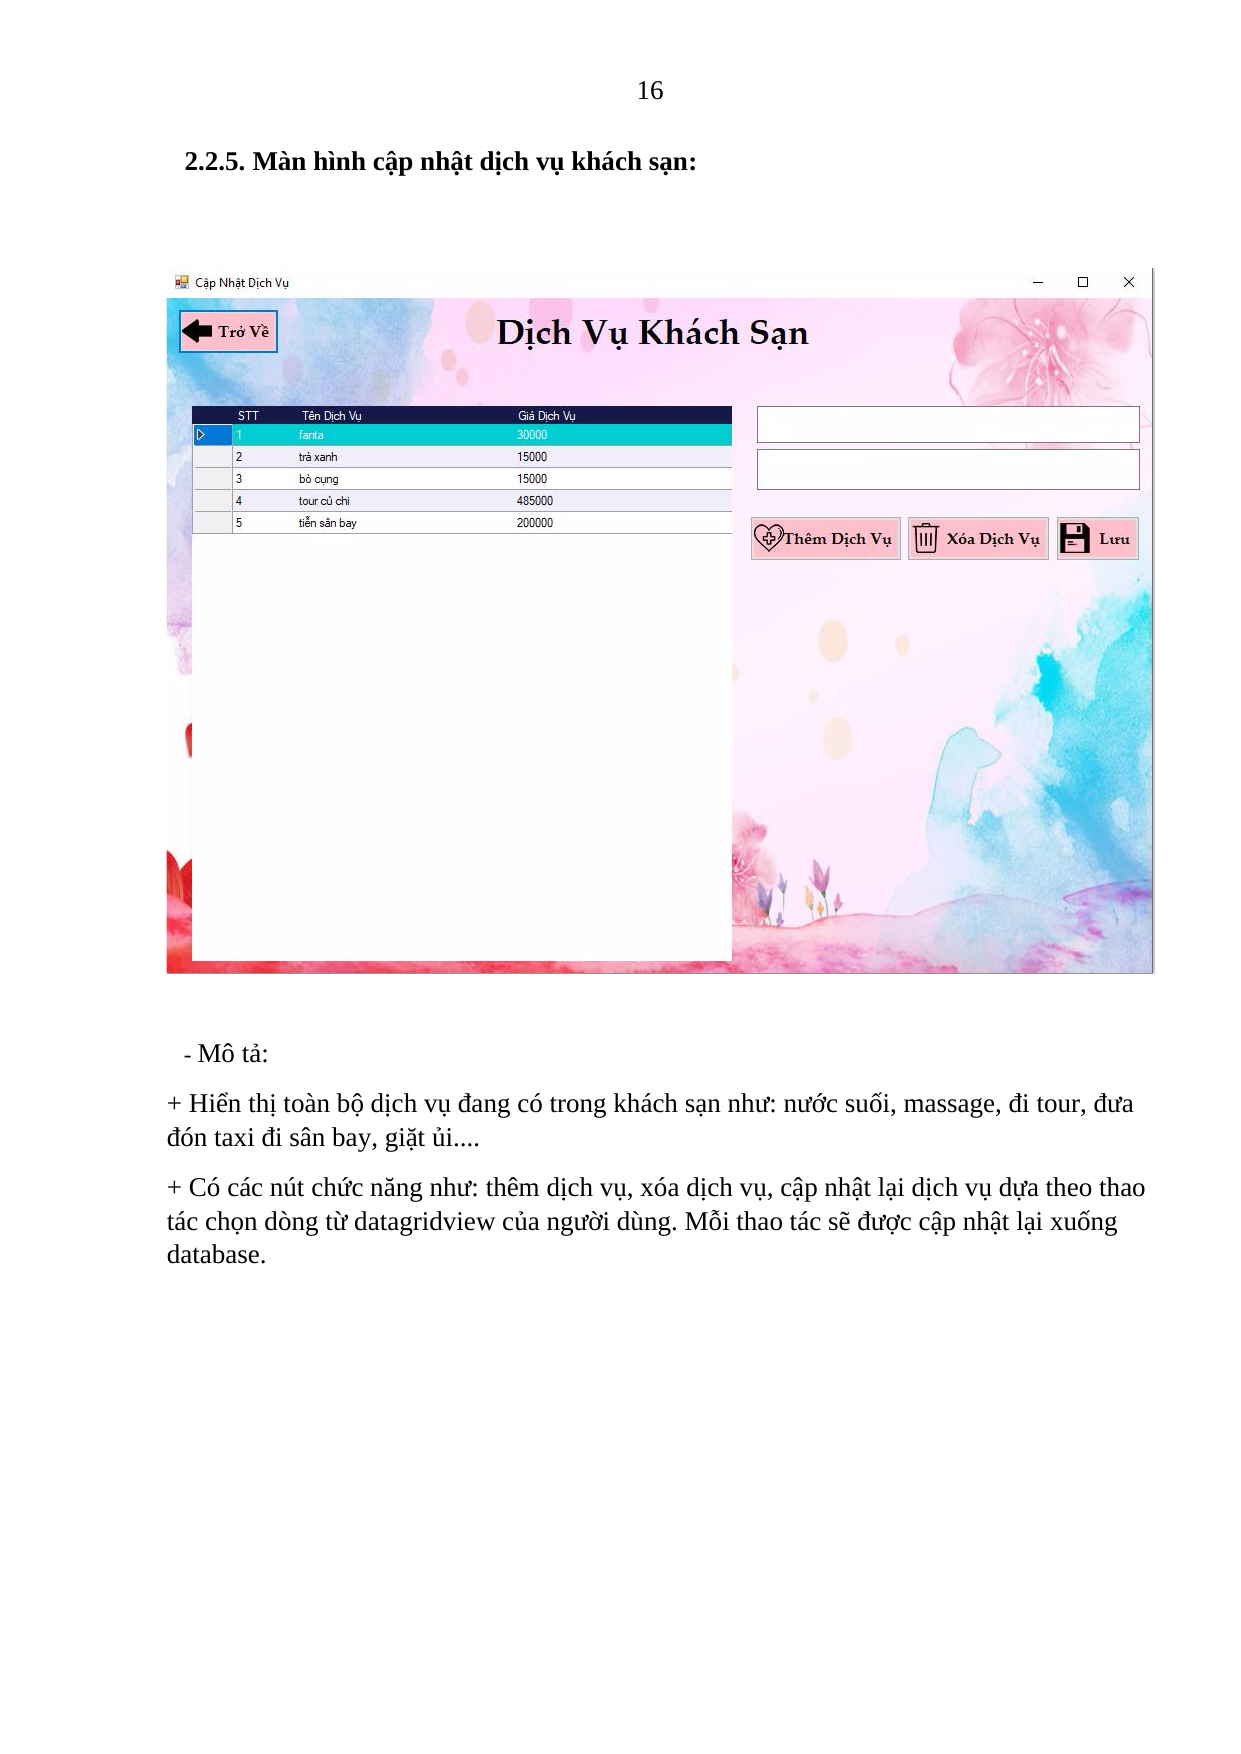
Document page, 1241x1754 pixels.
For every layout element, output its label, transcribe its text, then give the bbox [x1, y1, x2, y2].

text + Có các nút chức năng như: thêm dịch vụ, xóa dịch vụ, cập nhật lại dịch vụ dựa theo thao tác chọn dòng từ datagridview của người dùng. Mỗi thao tác sẽ được cập nhật lại xuống database. [167, 1171, 1155, 1269]
picture [166, 268, 1155, 974]
text - Mô tả: [167, 1037, 1155, 1068]
subtitle Màn hình cập nhật dịch vụ khách sạn: [184, 145, 1155, 176]
text + Hiển thị toàn bộ dịch vụ đang có trong khách sạn như: nước suối, massage, đi tour, đưa đón taxi đi sân bay, giặt ủi.... [167, 1087, 1155, 1152]
